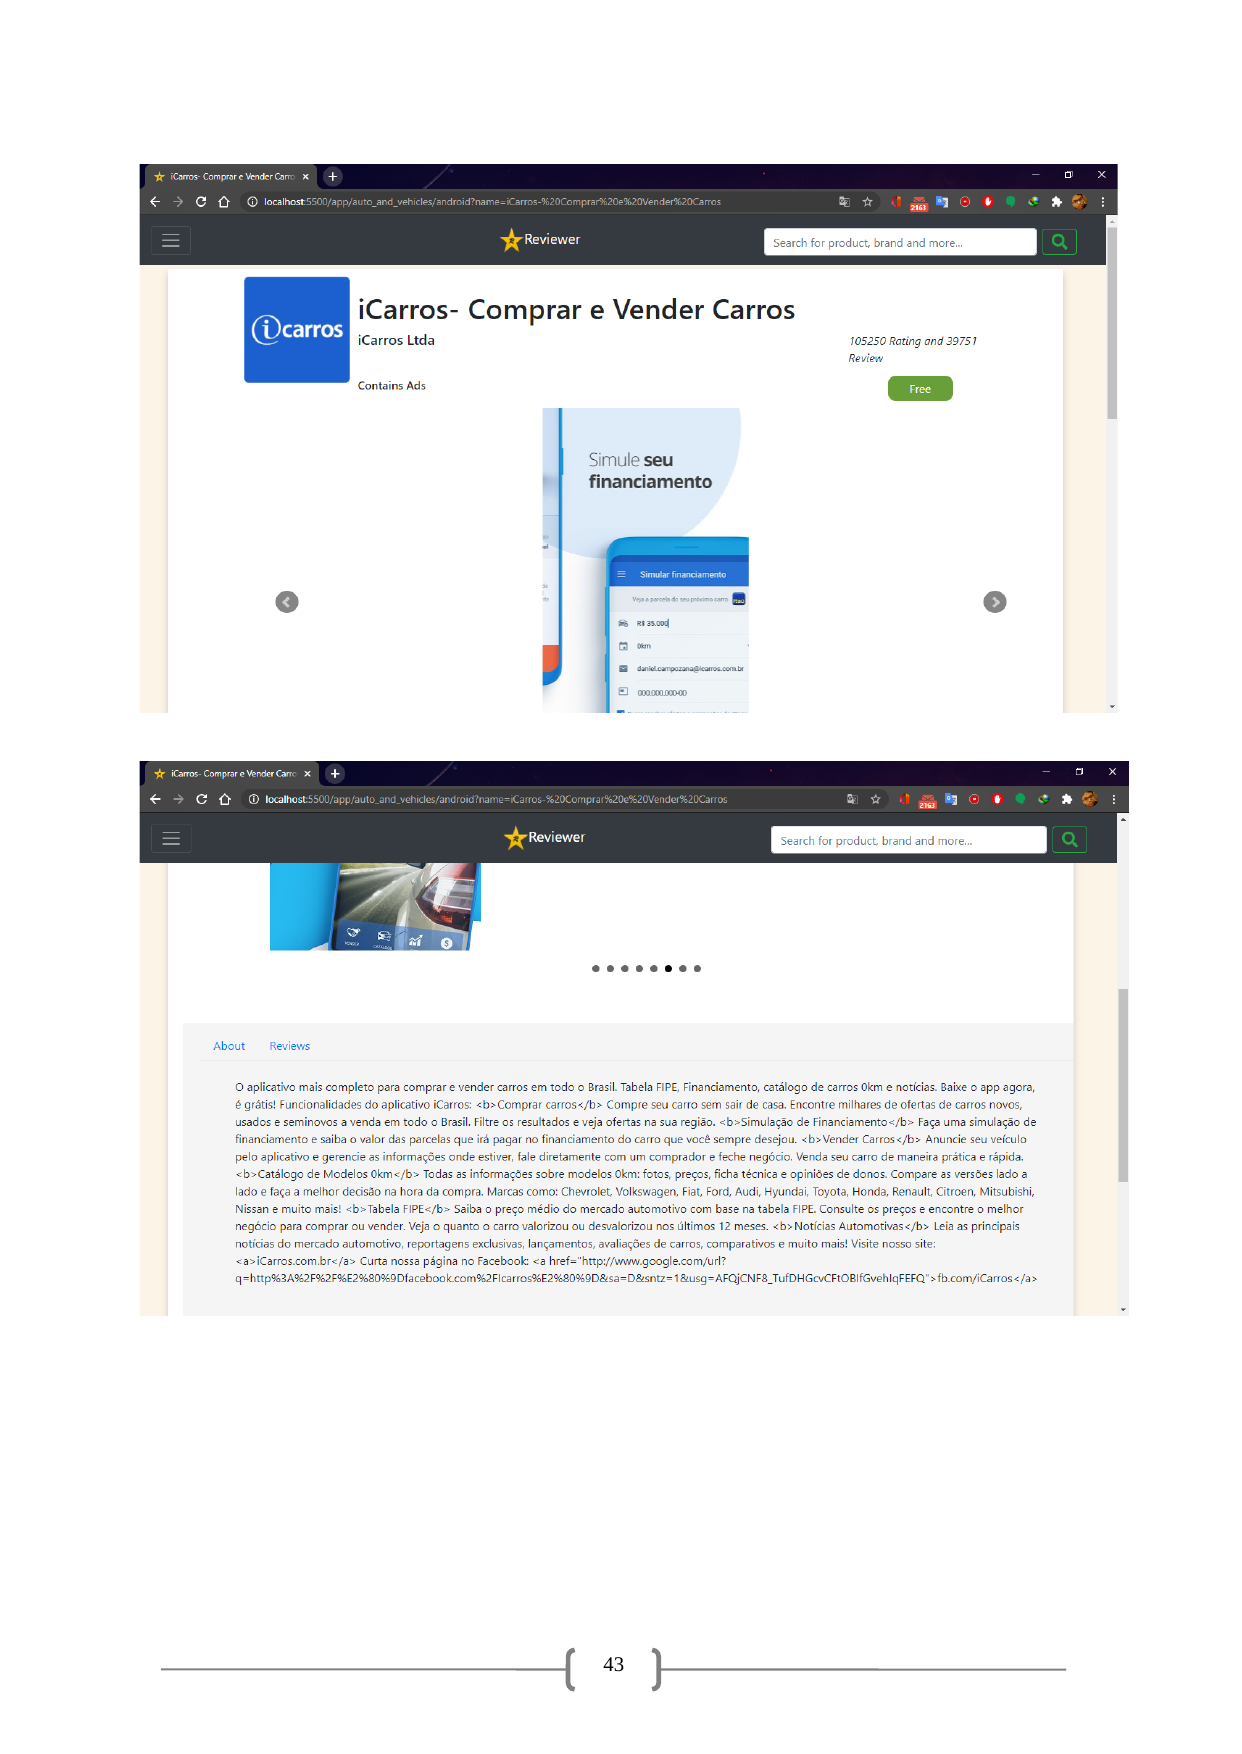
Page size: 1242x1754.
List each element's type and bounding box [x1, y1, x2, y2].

picture [139, 164, 1118, 713]
picture [139, 761, 1129, 1316]
